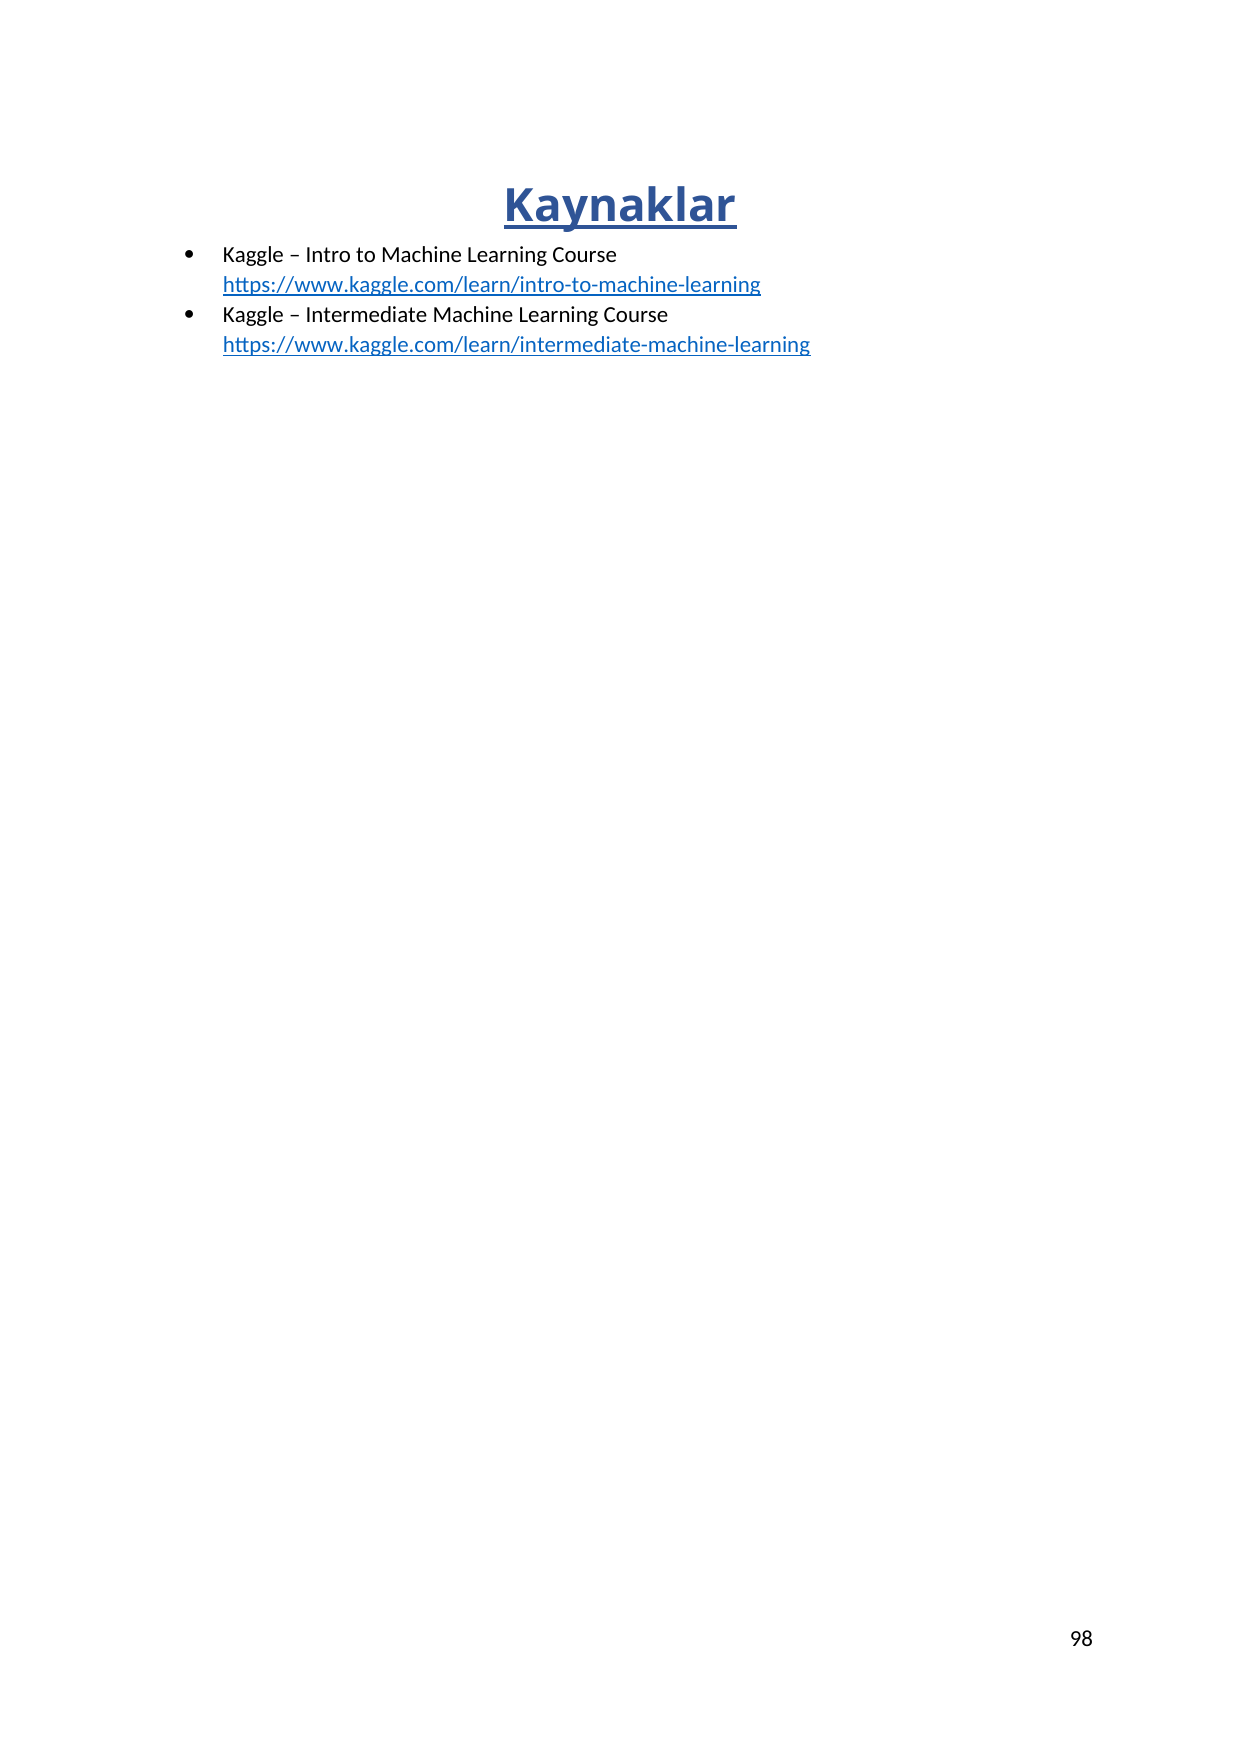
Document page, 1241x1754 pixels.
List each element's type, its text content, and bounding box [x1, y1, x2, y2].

list Kaggle – Intermediate Machine Learning Course [185, 300, 1093, 328]
subtitle Kaynaklar [148, 173, 1093, 235]
list https://www.kaggle.com/learn/intermediate-machine-learning [223, 331, 1093, 358]
list Kaggle – Intro to Machine Learning Course [185, 240, 1093, 268]
list https://www.kaggle.com/learn/intro-to-machine-learning [223, 270, 1093, 298]
